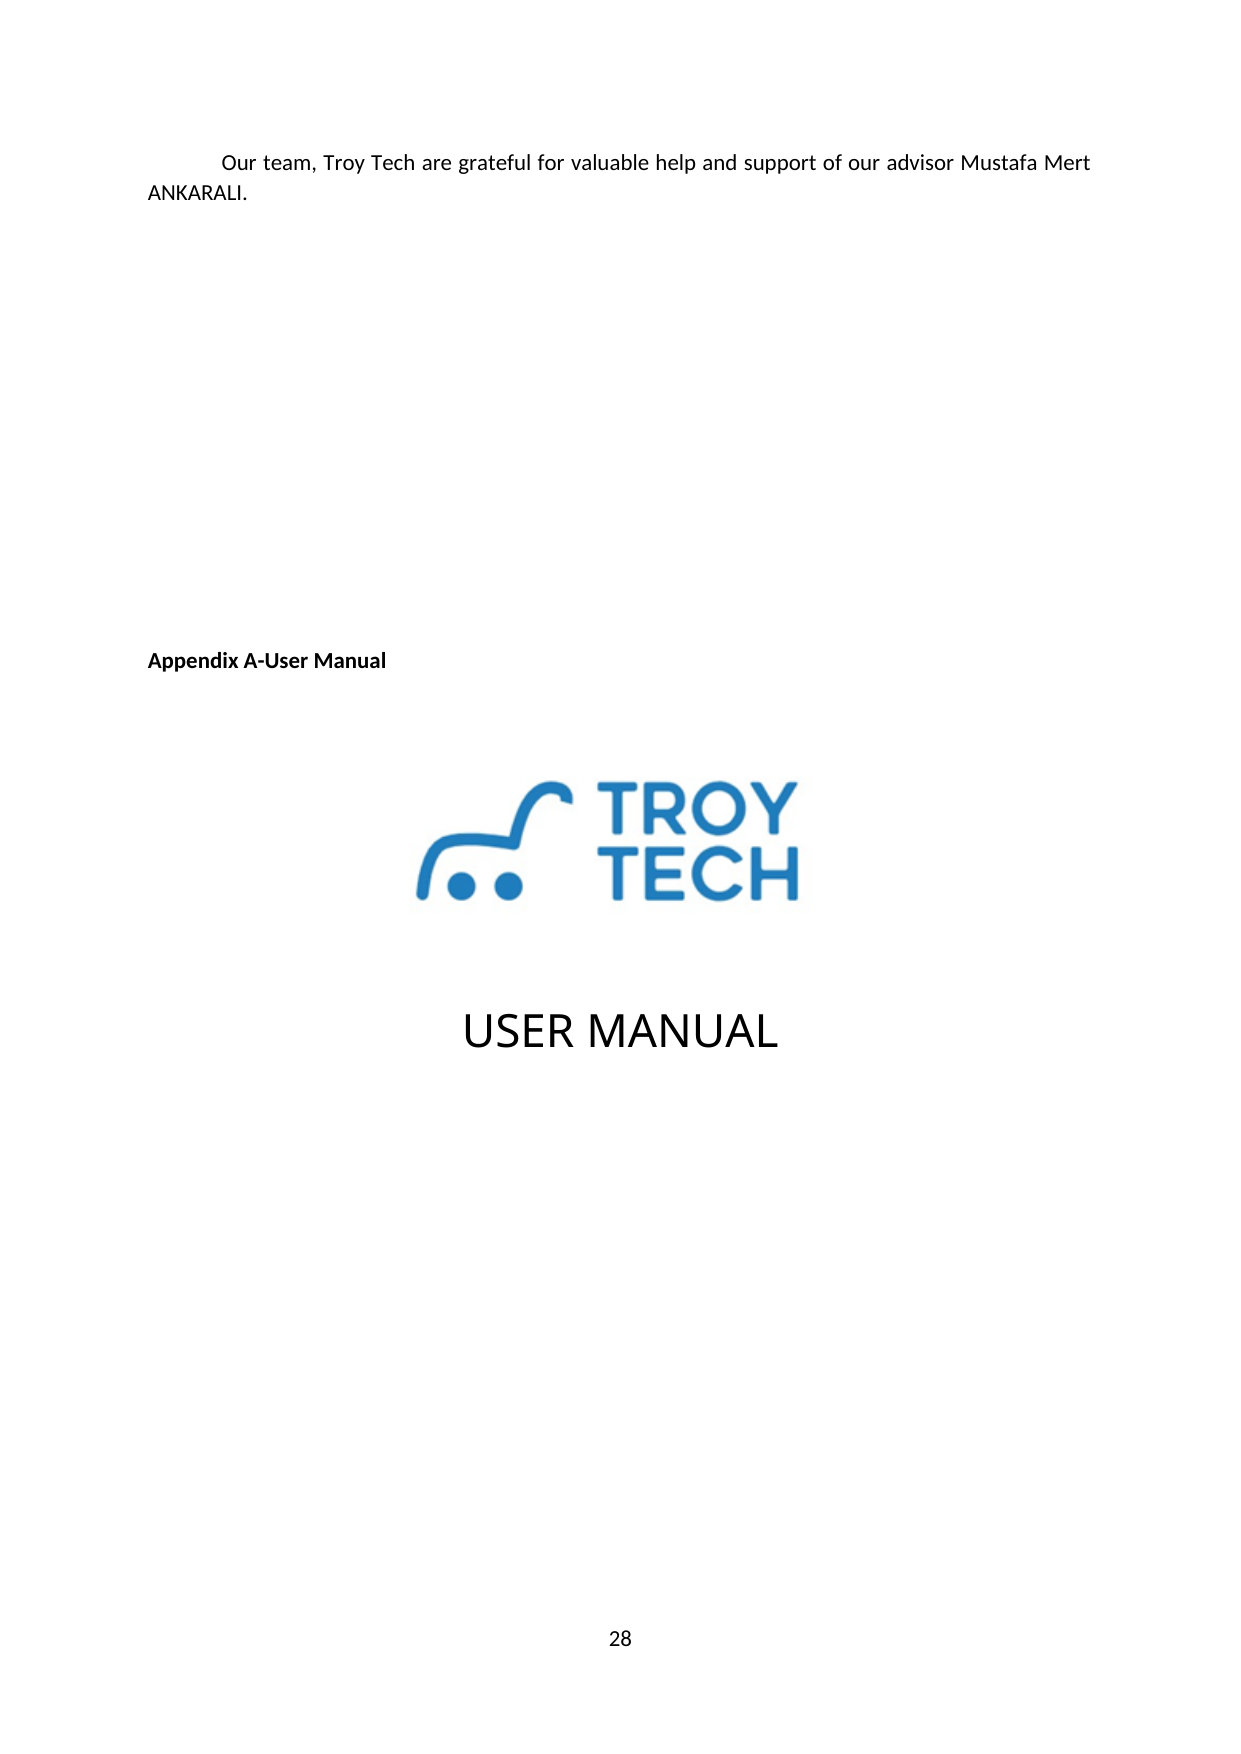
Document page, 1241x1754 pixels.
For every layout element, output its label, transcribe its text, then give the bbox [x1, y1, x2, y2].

text Appendix A-User Manual [148, 647, 1093, 674]
text USER MANUAL [148, 999, 1093, 1061]
picture [359, 693, 881, 981]
text Our team, Troy Tech are grateful for valuable help and support of our advisor Mustafa Mert ANKARALI. [148, 148, 1093, 206]
